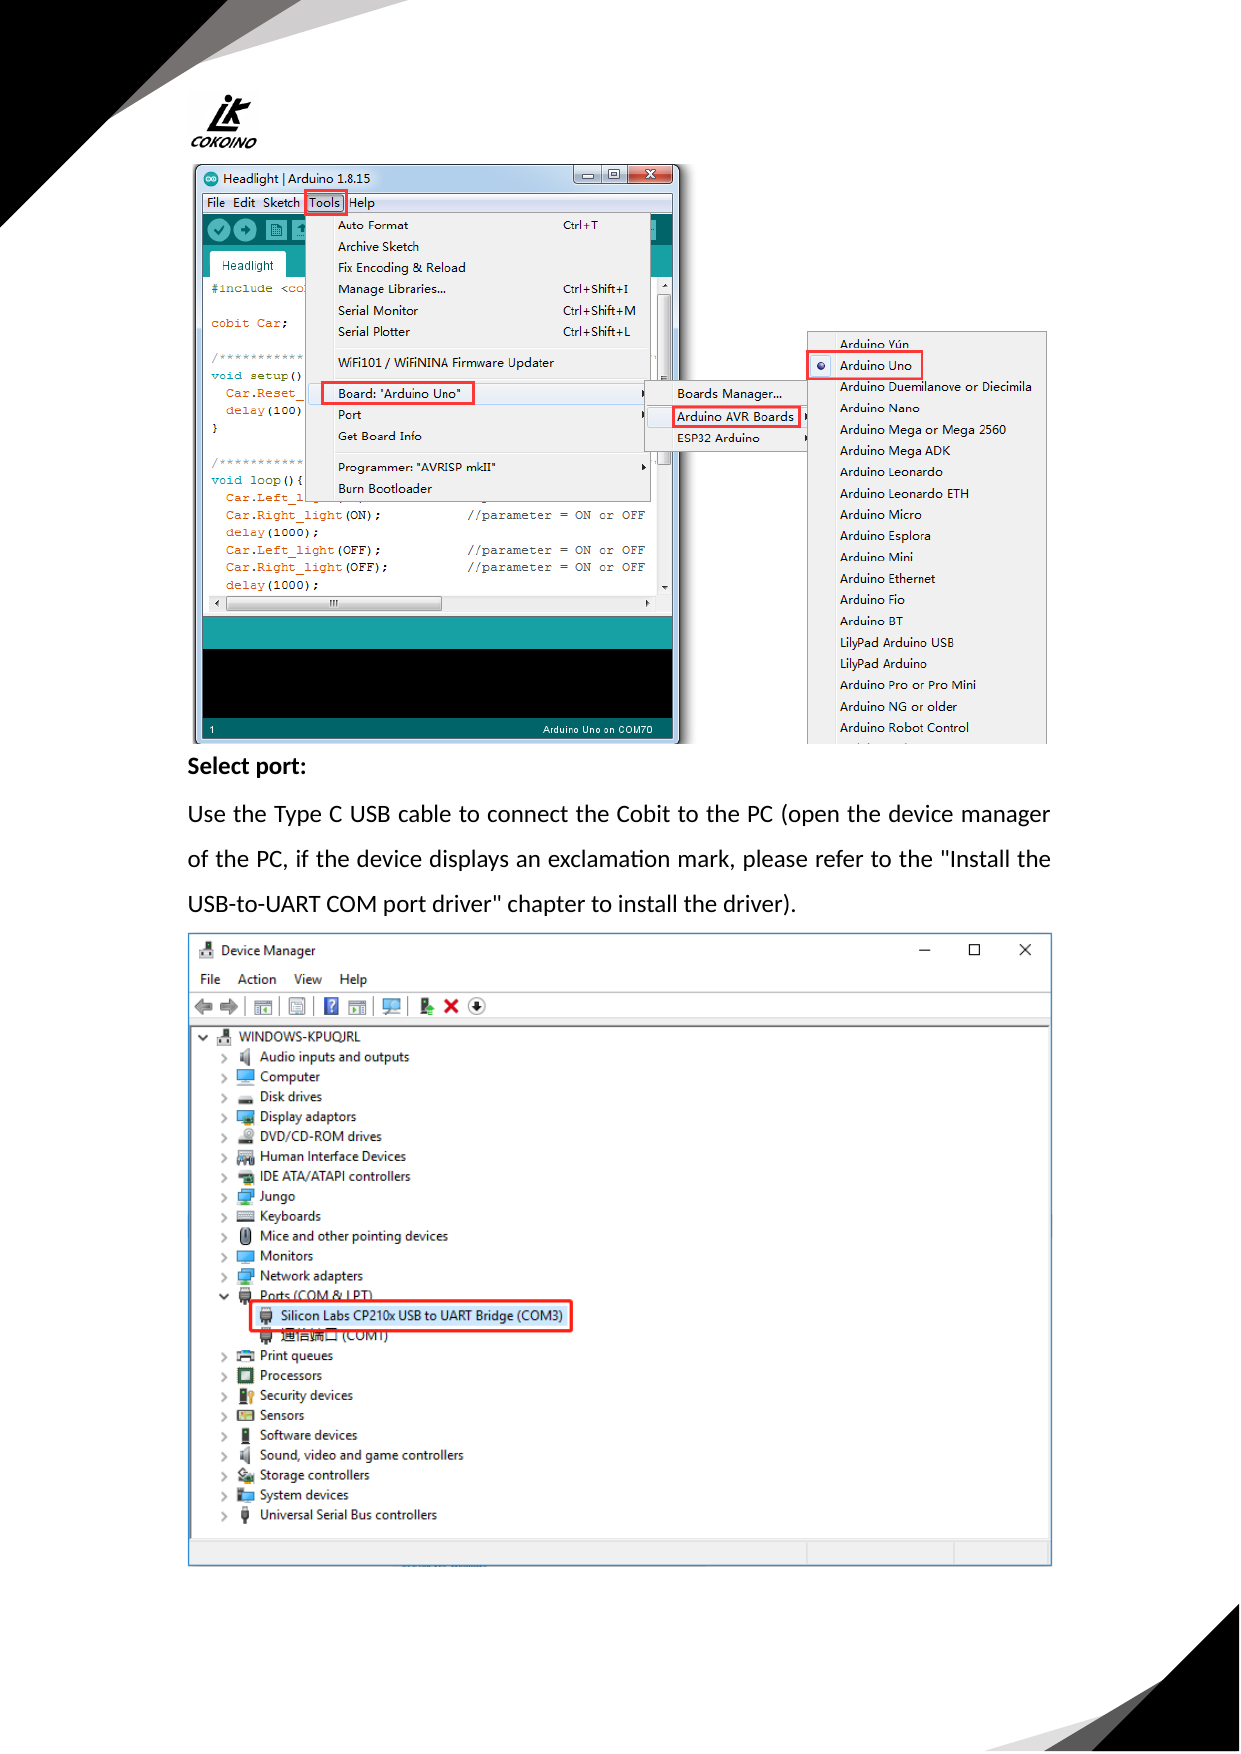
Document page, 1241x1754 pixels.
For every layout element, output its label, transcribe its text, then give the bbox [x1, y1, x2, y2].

picture [192, 164, 1048, 744]
picture [187, 90, 259, 153]
text Select port: [187, 749, 1053, 782]
picture [187, 932, 1053, 1567]
text Use the Type C USB cable to connect the Cobit to the PC (open the device manager of the PC, if the device displays an exclamation mark, please refer to the "Install the USB-to-UART COM port driver" chapter to install the driver). [187, 797, 1053, 920]
